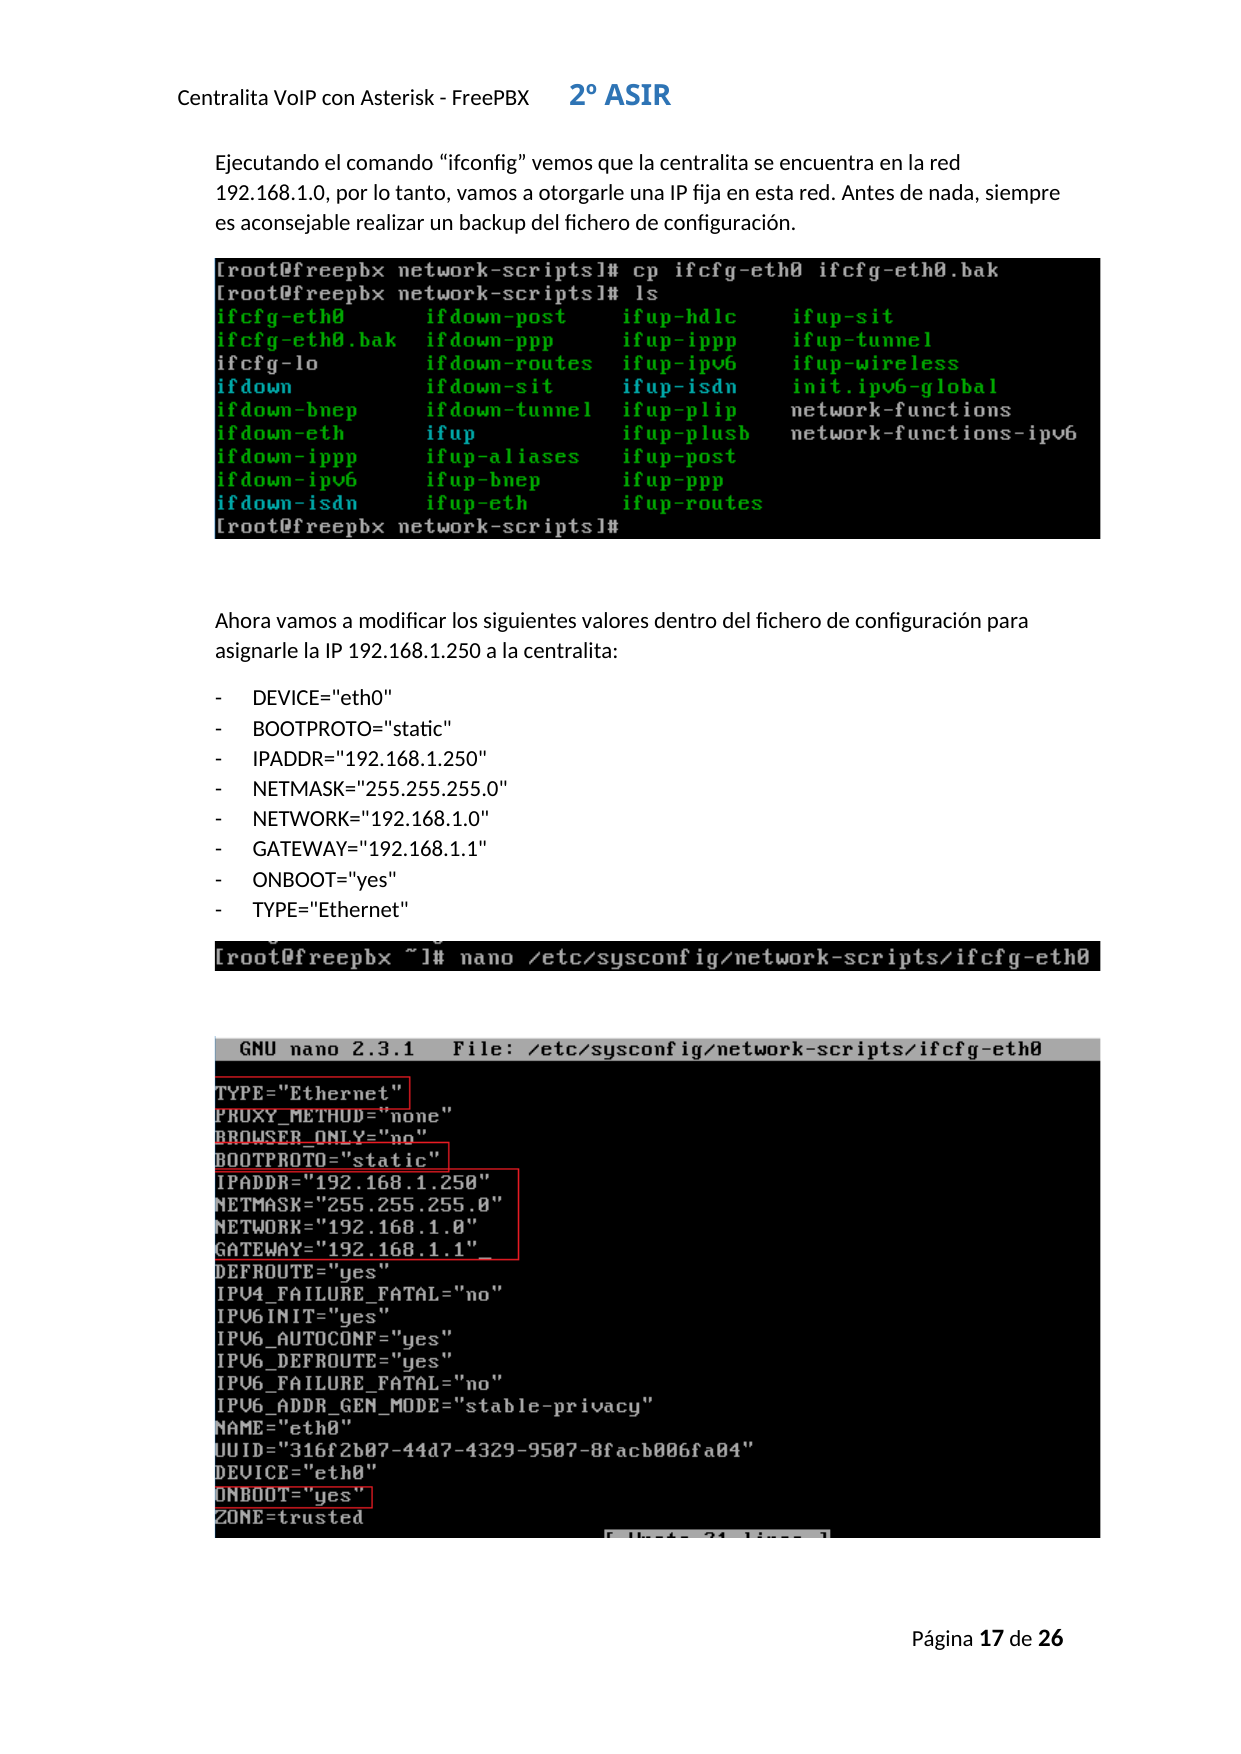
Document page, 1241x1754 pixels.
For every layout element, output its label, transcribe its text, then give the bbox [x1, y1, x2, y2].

picture [214, 941, 1101, 971]
list ONBOOT="yes" [215, 865, 1063, 893]
list NETWORK="192.168.1.0" [215, 804, 1063, 832]
list DEVICE="eth0" [215, 683, 1063, 712]
list TYPE="Ethernet" [215, 895, 1063, 923]
list NETMASK="255.255.255.0" [215, 774, 1063, 802]
list BOOTPROTO="static" [215, 714, 1063, 742]
picture [214, 1036, 1101, 1538]
list IPADDR="192.168.1.250" [215, 744, 1063, 772]
text Ahora vamos a modificar los siguientes valores dentro del fichero de configuración para asignarle la IP 192.168.1.250 a la centralita: [215, 606, 1063, 665]
text Ejecutando el comando “ifconfig” vemos que la centralita se encuentra en la red 192.168.1.0, por lo tanto, vamos a otorgarle una IP fija en esta red. Antes de nada, siempre es aconsejable realizar un backup del fichero de configuración. [215, 148, 1063, 236]
picture [214, 258, 1101, 539]
list GATEWAY="192.168.1.1" [215, 834, 1063, 863]
